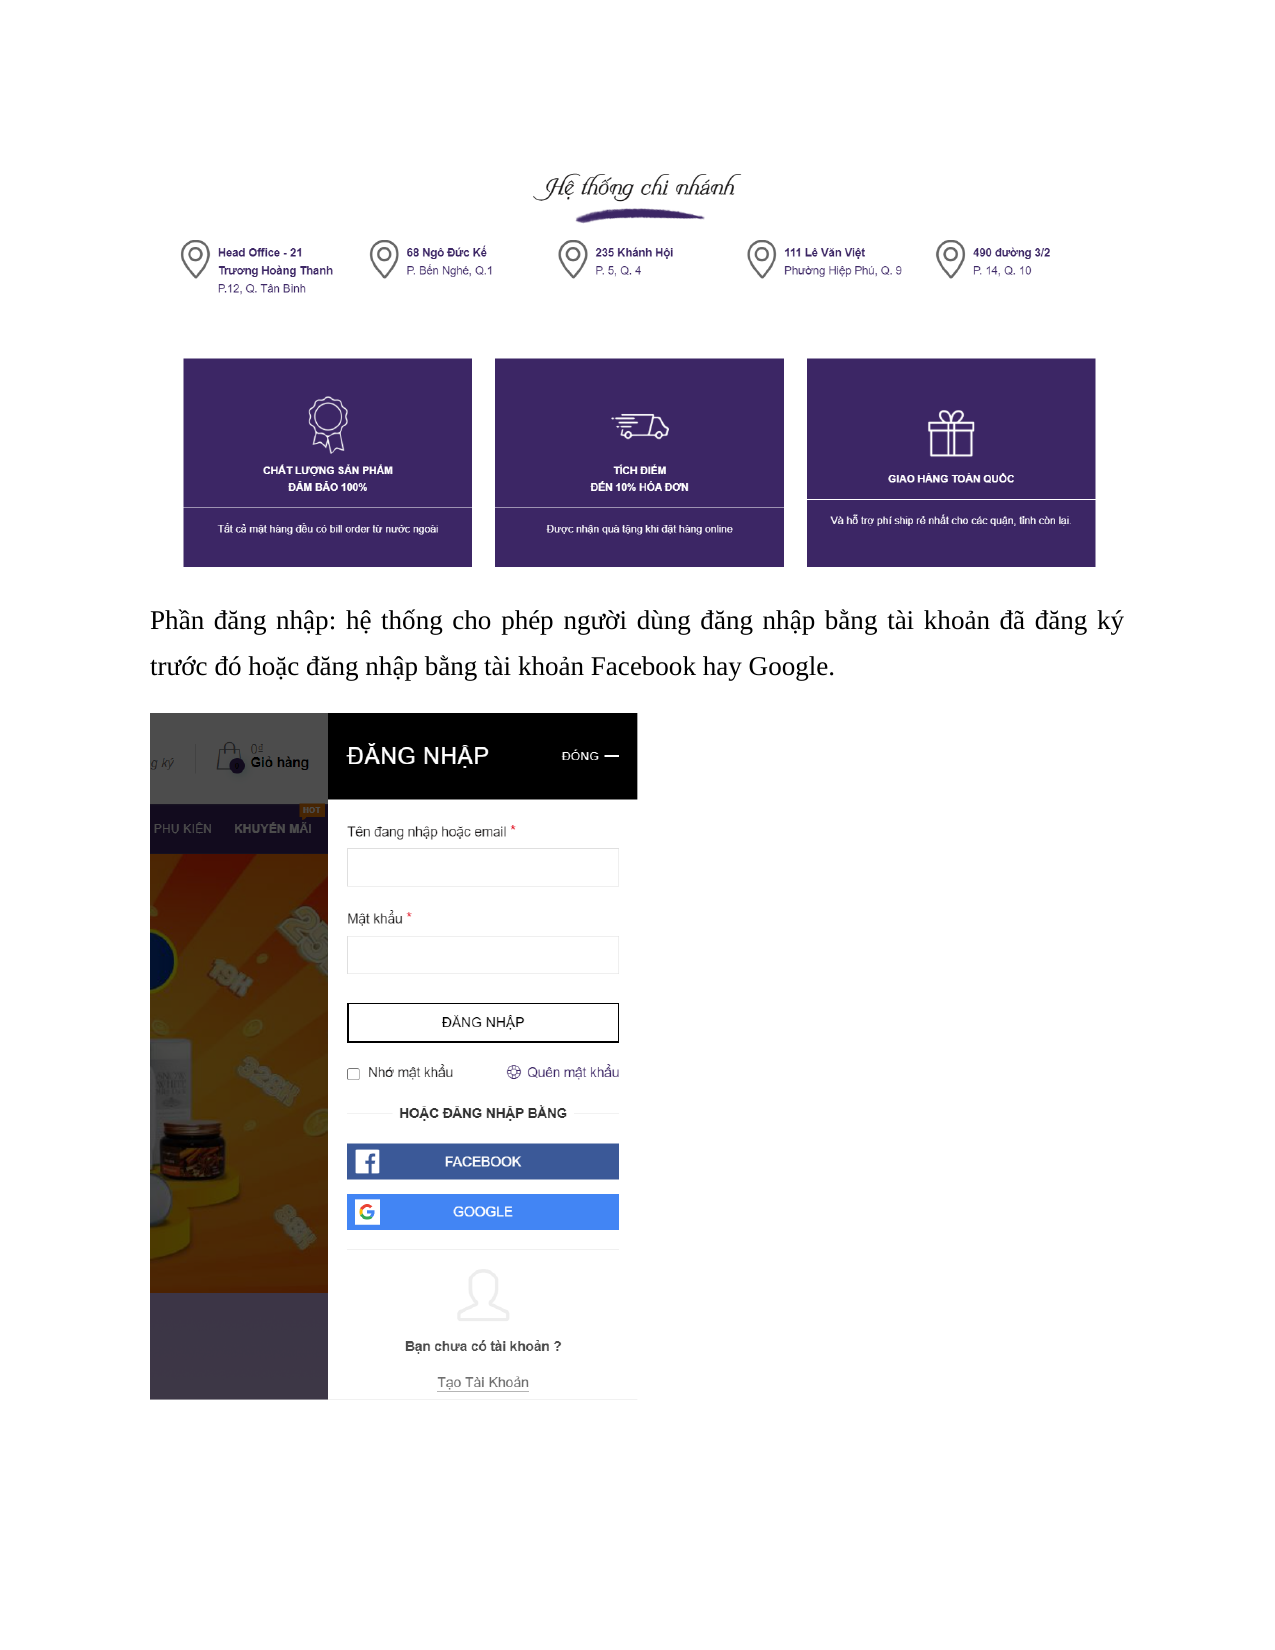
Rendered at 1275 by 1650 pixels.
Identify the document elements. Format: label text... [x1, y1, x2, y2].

text Phần đăng nhập: hệ thống cho phép người dùng đăng nhập bằng tài khoản đã đăng ký trước đó hoặc đăng nhập bằng tài khoản Facebook hay Google. [150, 604, 1125, 682]
picture [150, 713, 638, 1400]
picture [150, 150, 1125, 574]
